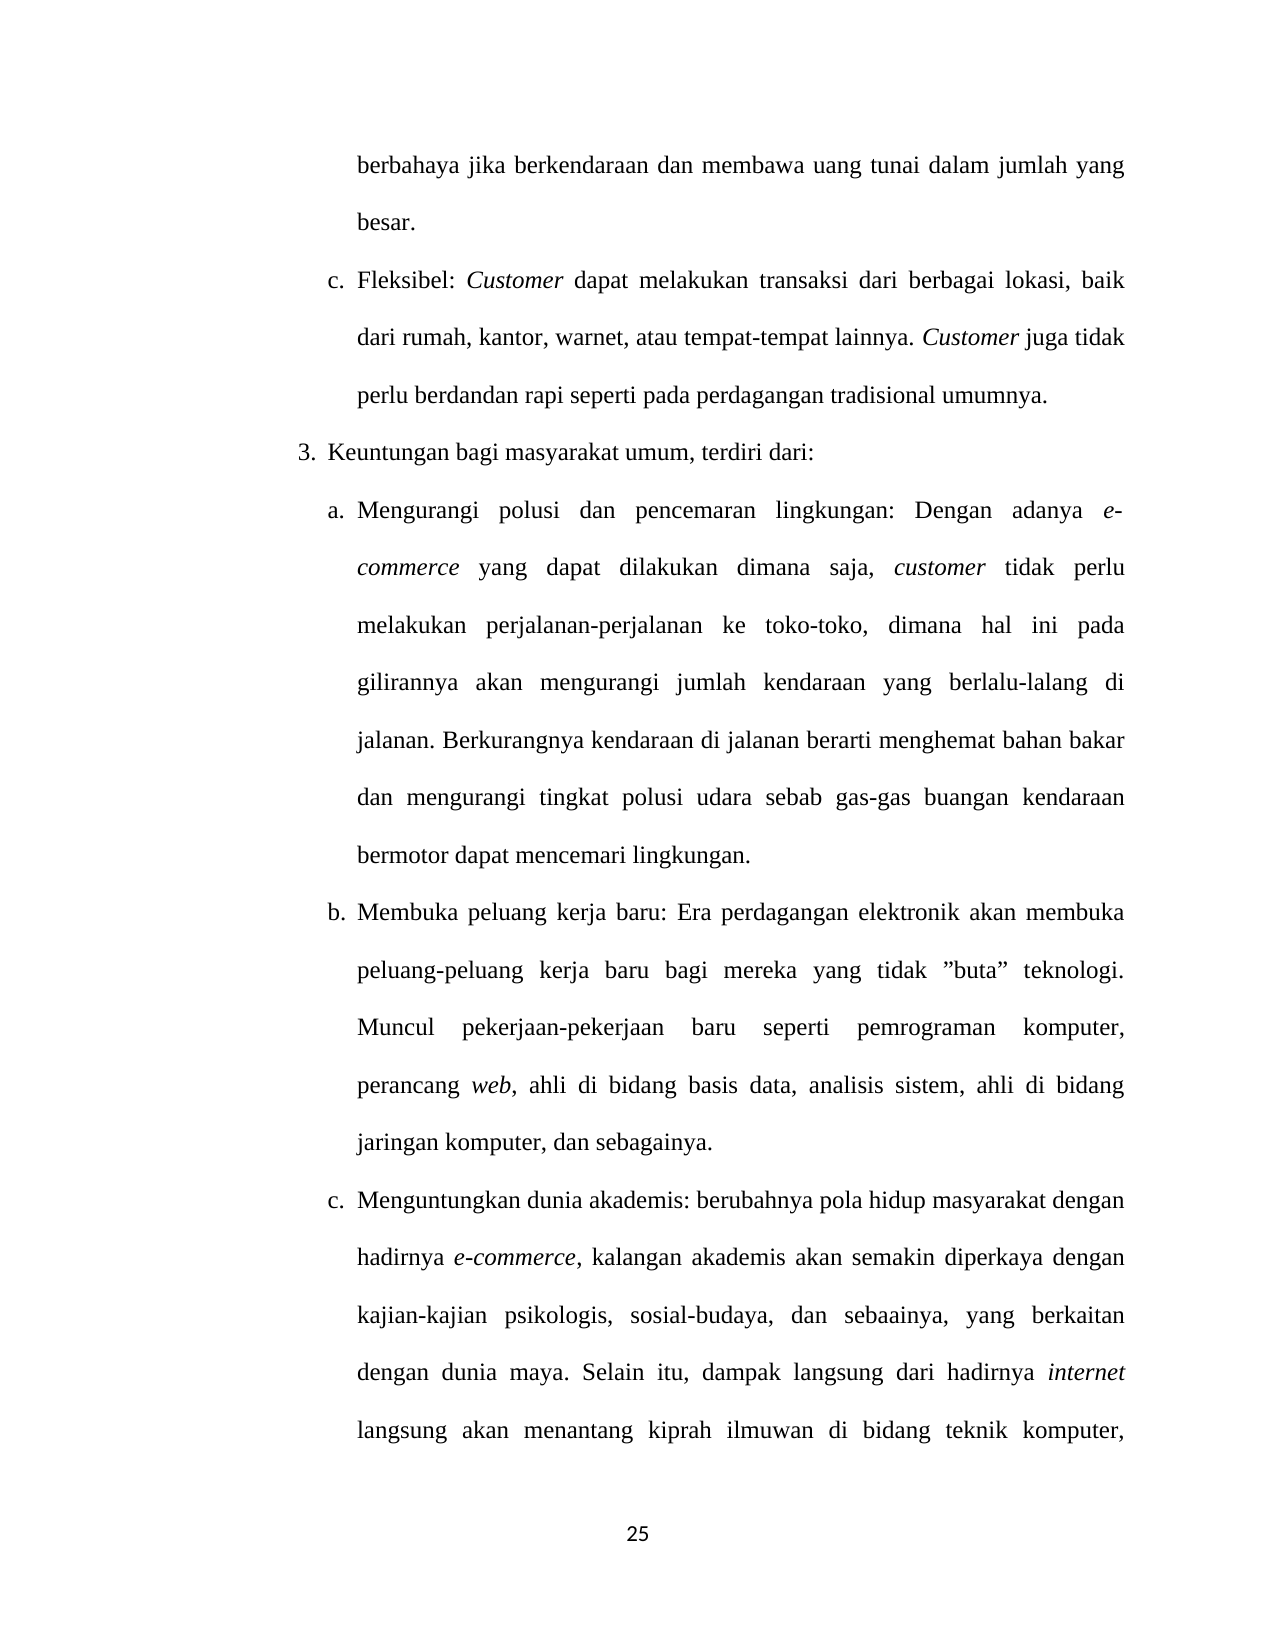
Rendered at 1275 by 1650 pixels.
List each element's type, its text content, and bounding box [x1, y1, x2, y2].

list Keuntungan bagi masyarakat umum, terdiri dari: [298, 437, 1125, 466]
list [327, 1185, 1125, 1444]
list Mengurangi polusi dan pencemaran lingkungan: Dengan adanya e-commerce yang dapat dilakukan dimana saja, customer tidak perlu melakukan perjalanan-perjalanan ke toko-toko, dimana hal ini pada gilirannya akan mengurangi jumlah kendaraan yang berlalu-lalang di jalanan. Berkurangnya kendaraan di jalanan berarti menghemat bahan bakar dan mengurangi tingkat polusi udara sebab gas-gas buangan kendaraan bermotor dapat mencemari lingkungan. [327, 495, 1125, 869]
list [327, 150, 1125, 236]
list Membuka peluang kerja baru: Era perdagangan elektronik akan membuka peluang-peluang kerja baru bagi mereka yang tidak ”buta” teknologi. Muncul pekerjaan-pekerjaan baru seperti pemrograman komputer, perancang web, ahli di bidang basis data, analisis sistem, ahli di bidang jaringan komputer, dan sebagainya. [327, 897, 1125, 1156]
list Fleksibel: Customer dapat melakukan transaksi dari berbagai lokasi, baik dari rumah, kantor, warnet, atau tempat-tempat lainnya. Customer juga tidak perlu berdandan rapi seperti pada perdagangan tradisional umumnya. [327, 265, 1125, 409]
